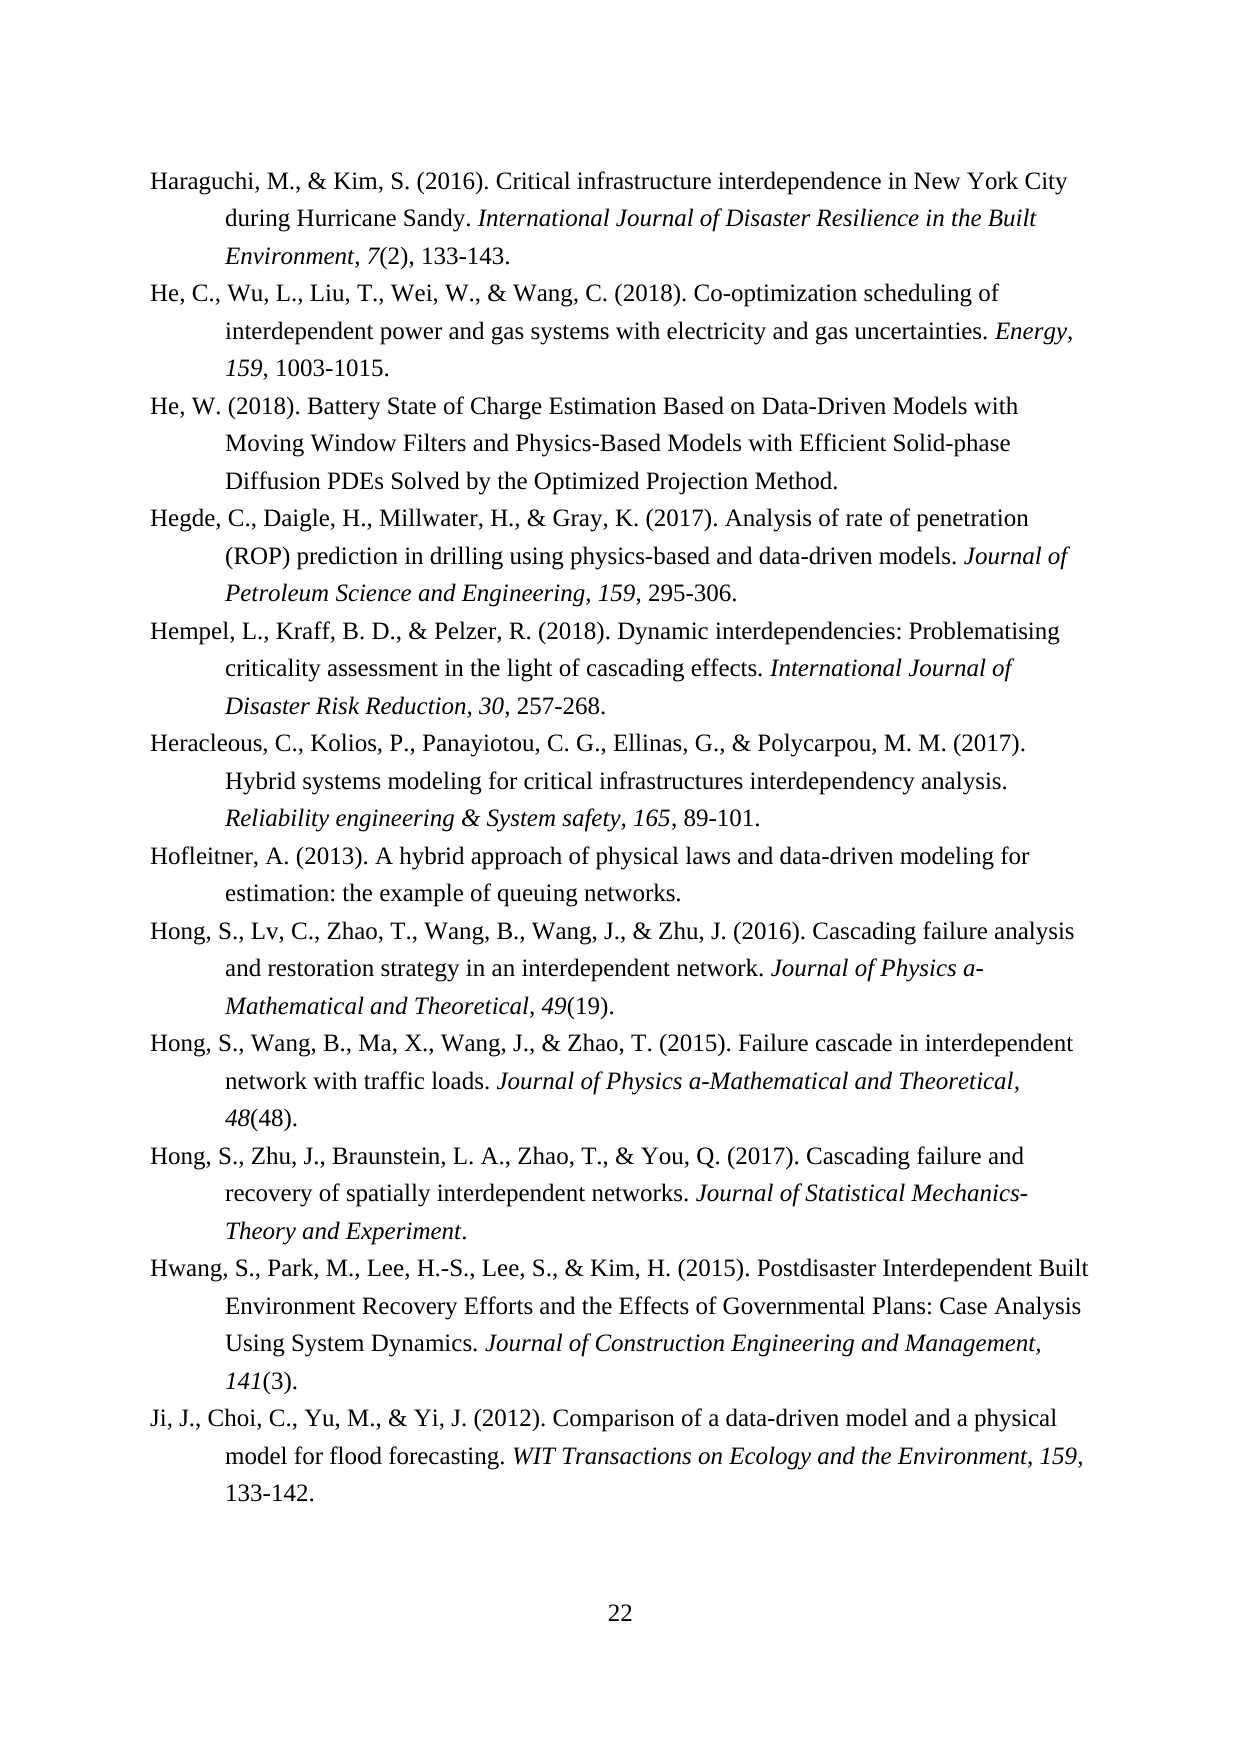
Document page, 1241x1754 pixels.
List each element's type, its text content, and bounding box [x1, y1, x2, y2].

text He, W. (2018). Battery State of Charge Estimation Based on Data-Driven Models with Moving Window Filters and Physics-Based Models with Efficient Solid-phase Diffusion PDEs Solved by the Optimized Projection Method. [150, 386, 1090, 499]
text Hong, S., Zhu, J., Braunstein, L. A., Zhao, T., & You, Q. (2017). Cascading failure and recovery of spatially interdependent networks. Journal of Statistical Mechanics-Theory and Experiment. [150, 1136, 1090, 1249]
text Hegde, C., Daigle, H., Millwater, H., & Gray, K. (2017). Analysis of rate of penetration (ROP) prediction in drilling using physics-based and data-driven models. Journal of Petroleum Science and Engineering, 159, 295-306. [150, 499, 1090, 611]
text Hong, S., Lv, C., Zhao, T., Wang, B., Wang, J., & Zhu, J. (2016). Cascading failure analysis and restoration strategy in an interdependent network. Journal of Physics a-Mathematical and Theoretical, 49(19). [150, 911, 1090, 1024]
text Hwang, S., Park, M., Lee, H.-S., Lee, S., & Kim, H. (2015). Postdisaster Interdependent Built Environment Recovery Efforts and the Effects of Governmental Plans: Case Analysis Using System Dynamics. Journal of Construction Engineering and Management, 141(3). [150, 1249, 1090, 1399]
text Hong, S., Wang, B., Ma, X., Wang, J., & Zhao, T. (2015). Failure cascade in interdependent network with traffic loads. Journal of Physics a-Mathematical and Theoretical, 48(48). [150, 1024, 1090, 1136]
text Ji, J., Choi, C., Yu, M., & Yi, J. (2012). Comparison of a data-driven model and a physical model for flood forecasting. WIT Transactions on Ecology and the Environment, 159, 133-142. [150, 1399, 1090, 1511]
text Hempel, L., Kraff, B. D., & Pelzer, R. (2018). Dynamic interdependencies: Problematising criticality assessment in the light of cascading effects. International Journal of Disaster Risk Reduction, 30, 257-268. [150, 611, 1090, 724]
text Heracleous, C., Kolios, P., Panayiotou, C. G., Ellinas, G., & Polycarpou, M. M. (2017). Hybrid systems modeling for critical infrastructures interdependency analysis. Reliability engineering & System safety, 165, 89-101. [150, 724, 1090, 836]
text Haraguchi, M., & Kim, S. (2016). Critical infrastructure interdependence in New York City during Hurricane Sandy. International Journal of Disaster Resilience in the Built Environment, 7(2), 133-143. [150, 161, 1090, 274]
text Hofleitner, A. (2013). A hybrid approach of physical laws and data-driven modeling for estimation: the example of queuing networks. [150, 836, 1090, 911]
text He, C., Wu, L., Liu, T., Wei, W., & Wang, C. (2018). Co-optimization scheduling of interdependent power and gas systems with electricity and gas uncertainties. Energy, 159, 1003-1015. [150, 274, 1090, 386]
